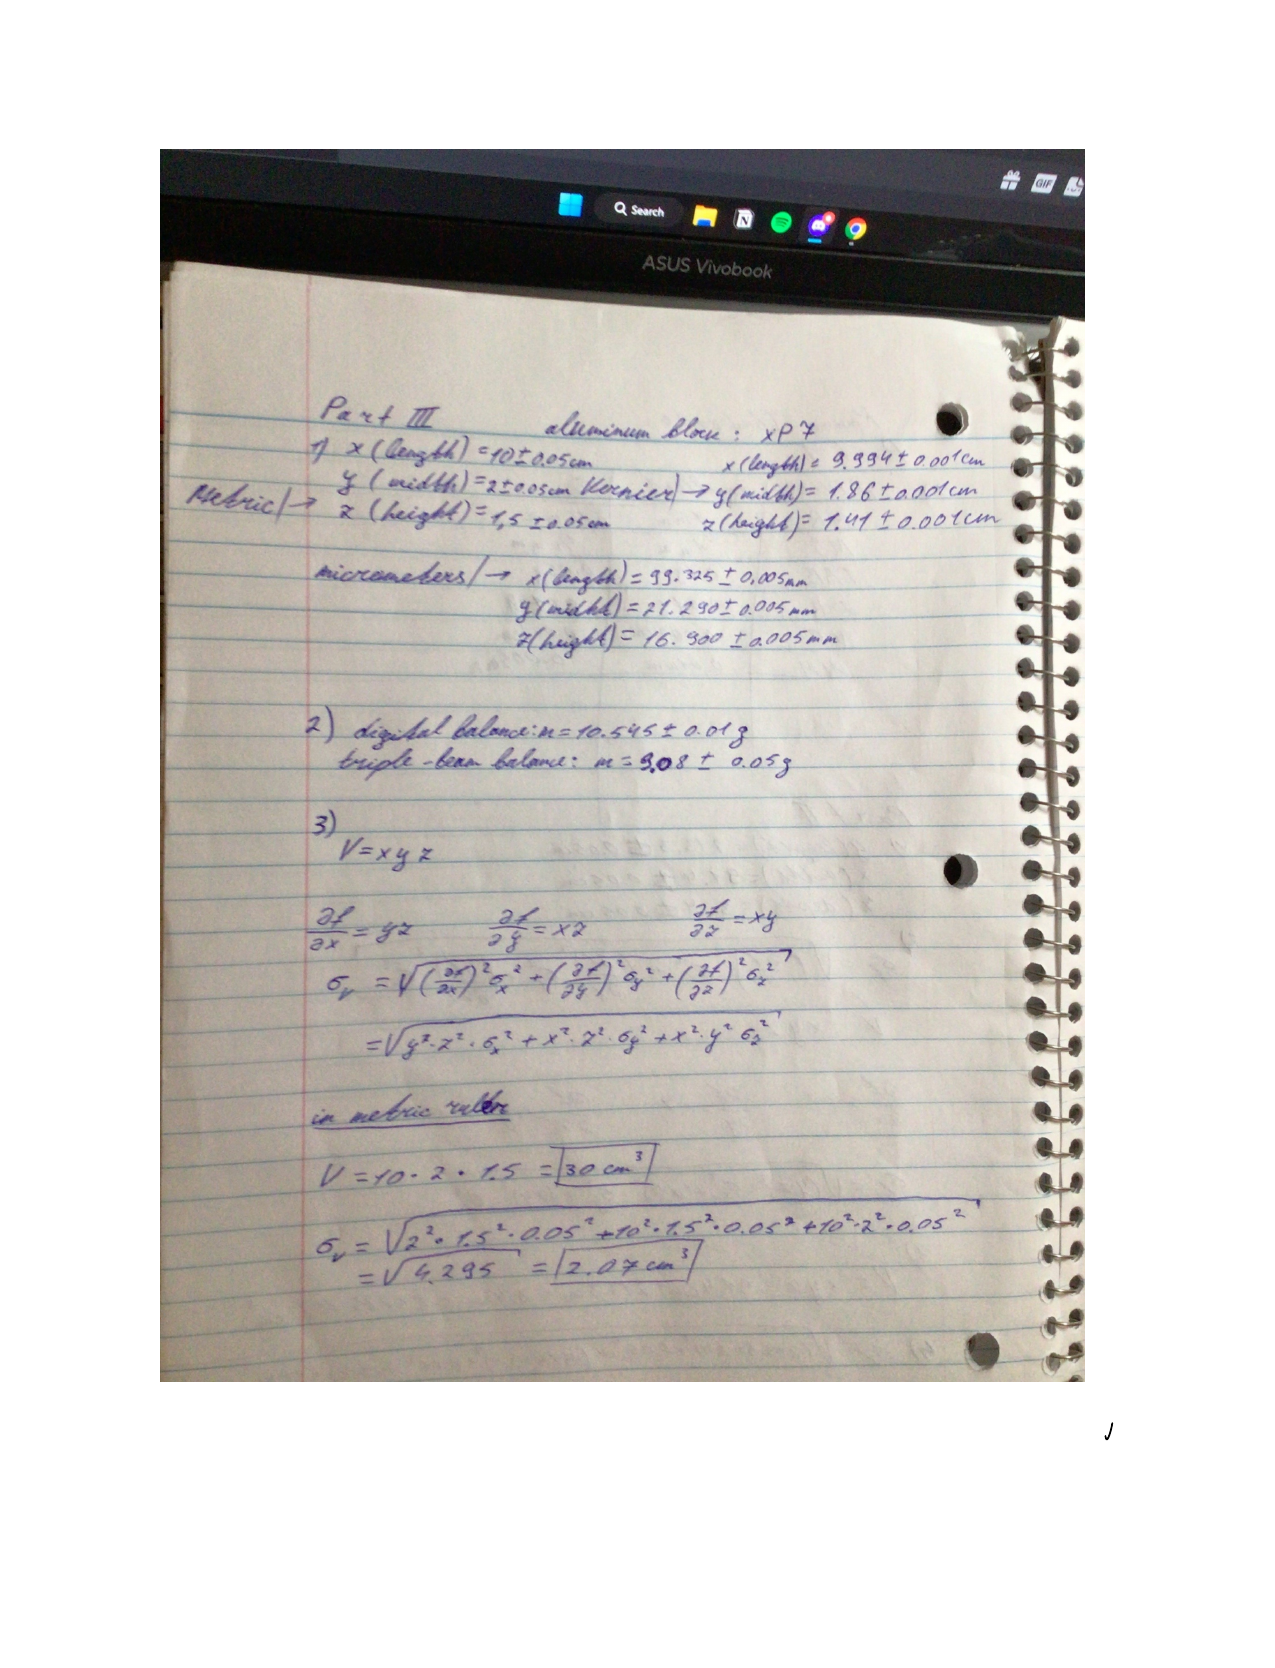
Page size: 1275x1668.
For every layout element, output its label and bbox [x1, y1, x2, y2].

picture [160, 149, 1085, 1382]
